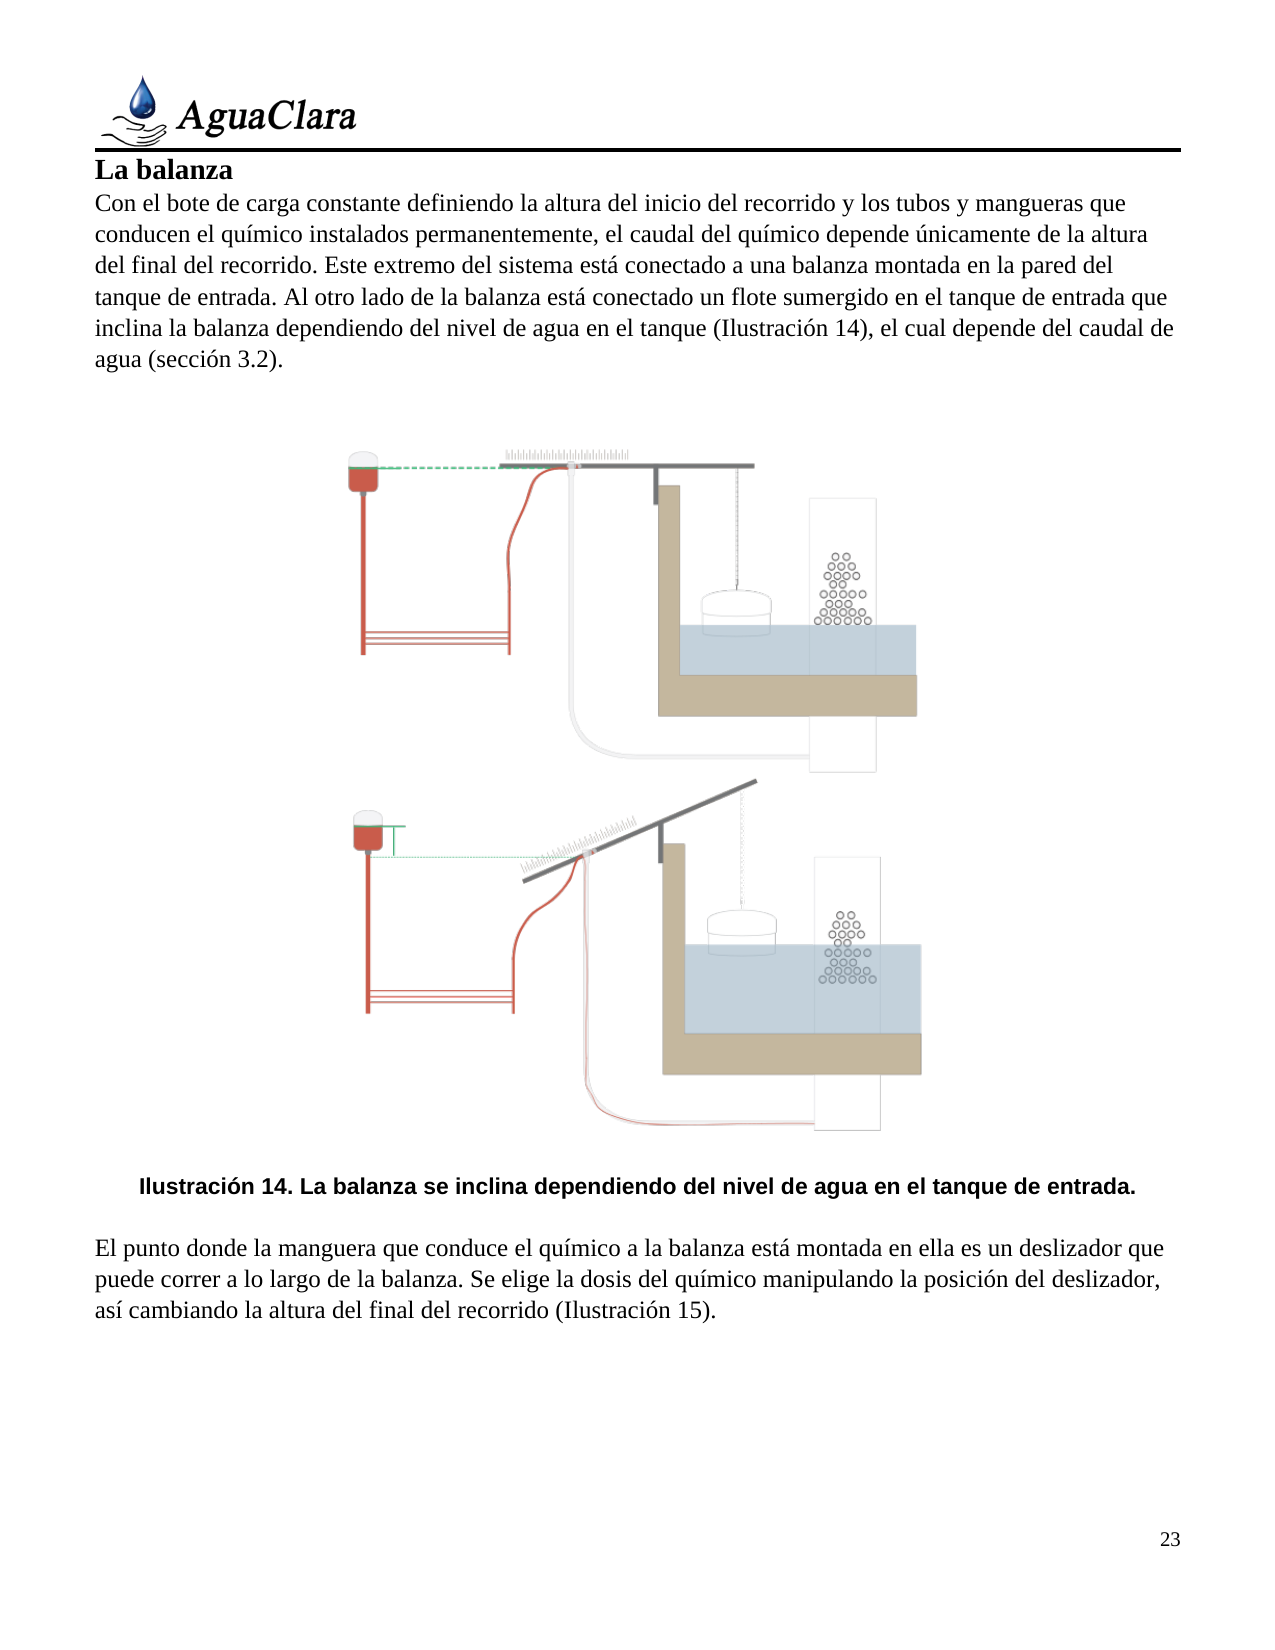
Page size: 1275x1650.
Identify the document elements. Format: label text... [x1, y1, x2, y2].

picture [329, 430, 946, 1147]
subtitle La balanza [94, 152, 1181, 186]
text Con el bote de carga constante definiendo la altura del inicio del recorrido y los tubos y mangueras que conducen el químico instalados permanentemente, el caudal del químico depende únicamente de la altura del final del recorrido. Este extremo del sistema está conectado a una balanza montada en la pared del tanque de entrada. Al otro lado de la balanza está conectado un flote sumergido en el tanque de entrada que inclina la balanza dependiendo del nivel de agua en el tanque (Ilustración 14), el cual depende del caudal de agua (sección 3.2). [94, 188, 1181, 372]
text El punto donde la manguera que conduce el químico a la balanza está montada en ella es un deslizador que puede correr a lo largo de la balanza. Se elige la dosis del químico manipulando la posición del deslizador, así cambiando la altura del final del recorrido (Ilustración 15). [94, 1233, 1181, 1324]
picture [94, 75, 373, 148]
text Ilustración 14. La balanza se inclina dependiendo del nivel de agua en el tanque de entrada. [94, 1173, 1181, 1200]
